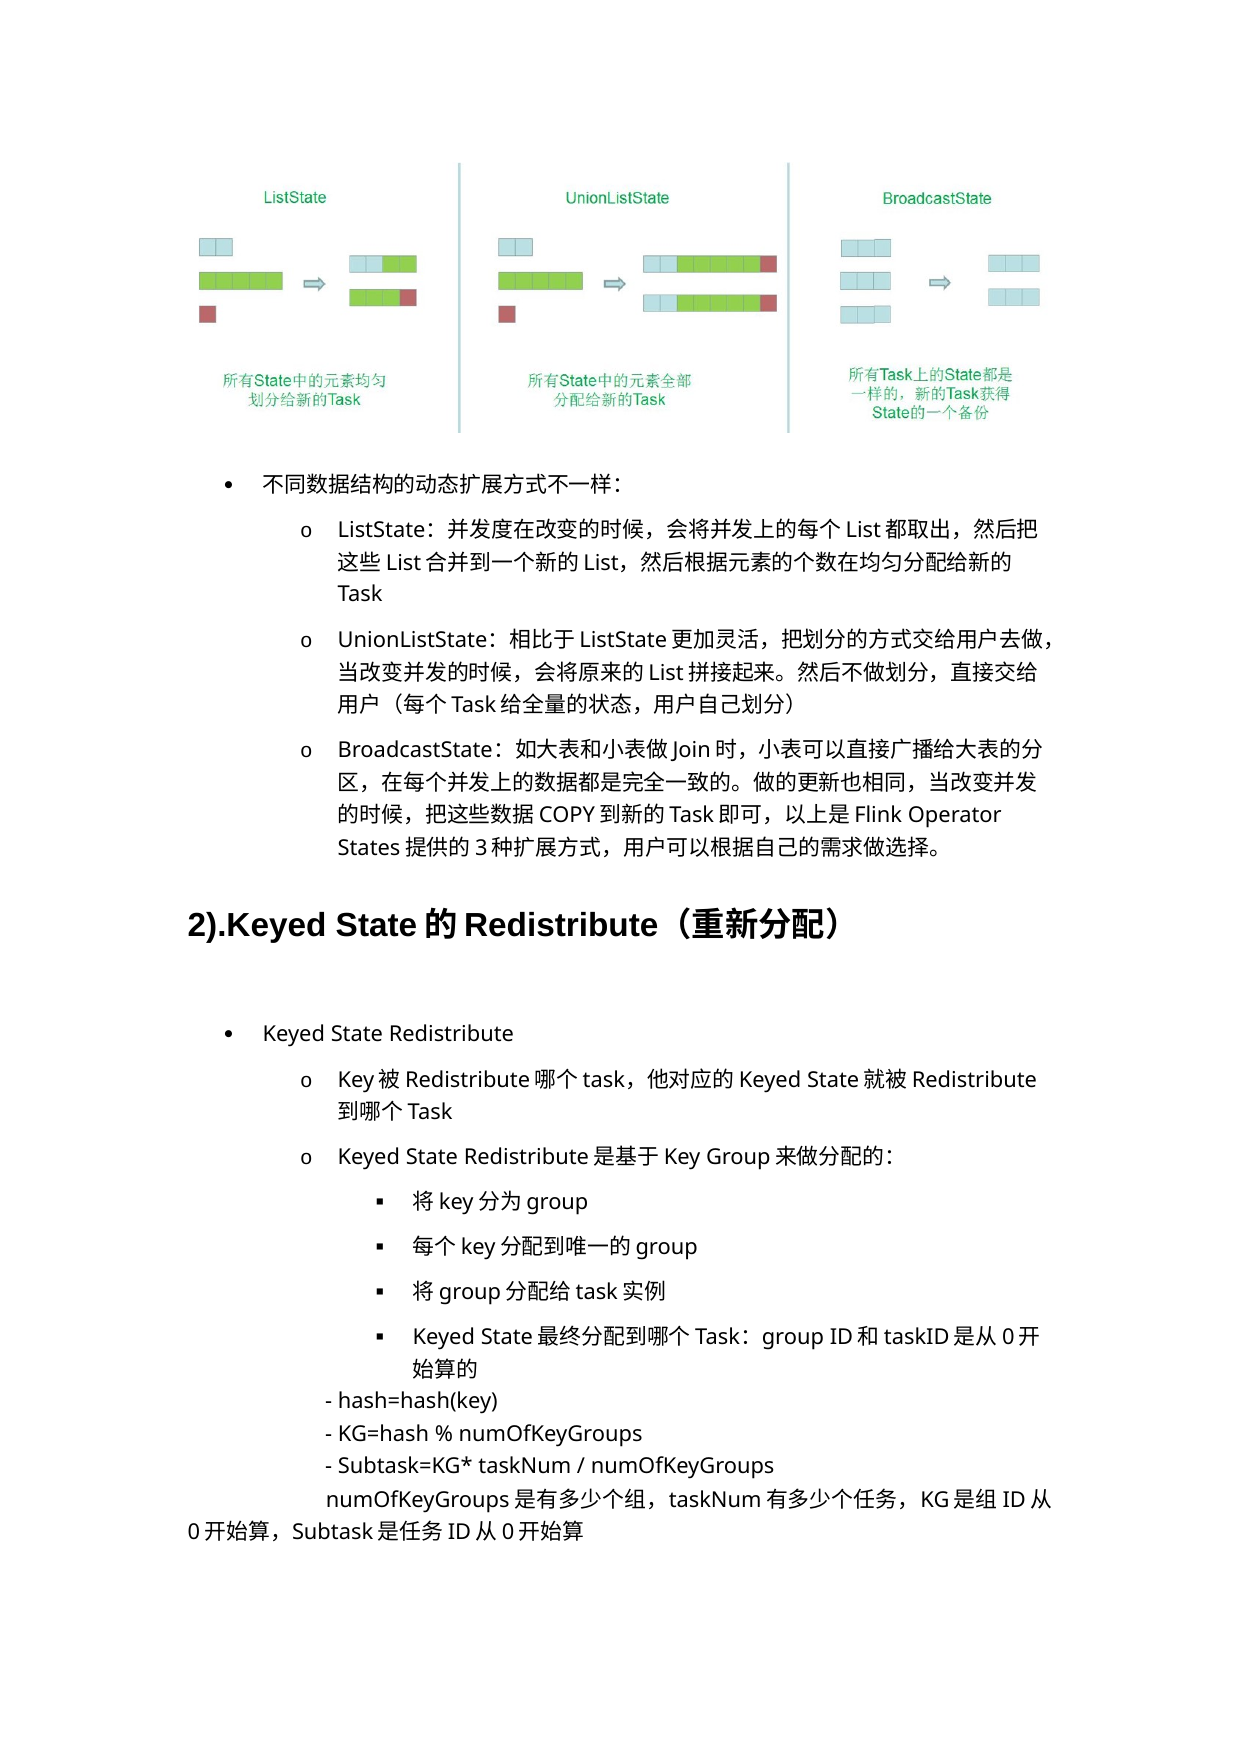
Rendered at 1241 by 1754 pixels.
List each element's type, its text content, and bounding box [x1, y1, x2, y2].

text - hash=hash(key) [187, 1384, 1053, 1416]
list 每个key分配到唯一的group [375, 1229, 1053, 1261]
list Key被Redistribute哪个task，他对应的Keyed State就被Redistribute到哪个Task [300, 1061, 1053, 1126]
text - KG=hash % numOfKeyGroups [187, 1416, 1053, 1449]
list 将key分为group [375, 1184, 1053, 1216]
list Keyed State最终分配到哪个Task：group ID和taskID是从0开始算的 [375, 1319, 1053, 1384]
list 将group分配给task实例 [375, 1274, 1053, 1306]
list BroadcastState：如大表和小表做Join时，小表可以直接广播给大表的分区，在每个并发上的数据都是完全一致的。做的更新也相同，当改变并发的时候，把这些数据COPY到新的Task即可，以上是Flink Operator States提供的3种扩展方式，用户可以根据自己的需求做选择。 [300, 732, 1053, 862]
list Keyed State Redistribute [225, 1016, 1053, 1049]
text numOfKeyGroups是有多少个组，taskNum有多少个任务，KG是组ID从0开始算，Subtask是任务ID从0开始算 [187, 1481, 1053, 1546]
picture [187, 162, 1053, 433]
subtitle 2).Keyed State的Redistribute（重新分配） [187, 889, 1053, 954]
list UnionListState：相比于ListState更加灵活，把划分的方式交给用户去做，当改变并发的时候，会将原来的List拼接起来。然后不做划分，直接交给用户（每个Task给全量的状态，用户自己划分） [300, 622, 1053, 719]
list 不同数据结构的动态扩展方式不一样： [225, 467, 1053, 499]
list ListState：并发度在改变的时候，会将并发上的每个List都取出，然后把这些List合并到一个新的List，然后根据元素的个数在均匀分配给新的Task [300, 512, 1053, 609]
text - Subtask=KG* taskNum / numOfKeyGroups [187, 1449, 1053, 1481]
list Keyed State Redistribute是基于Key Group来做分配的： [300, 1139, 1053, 1171]
